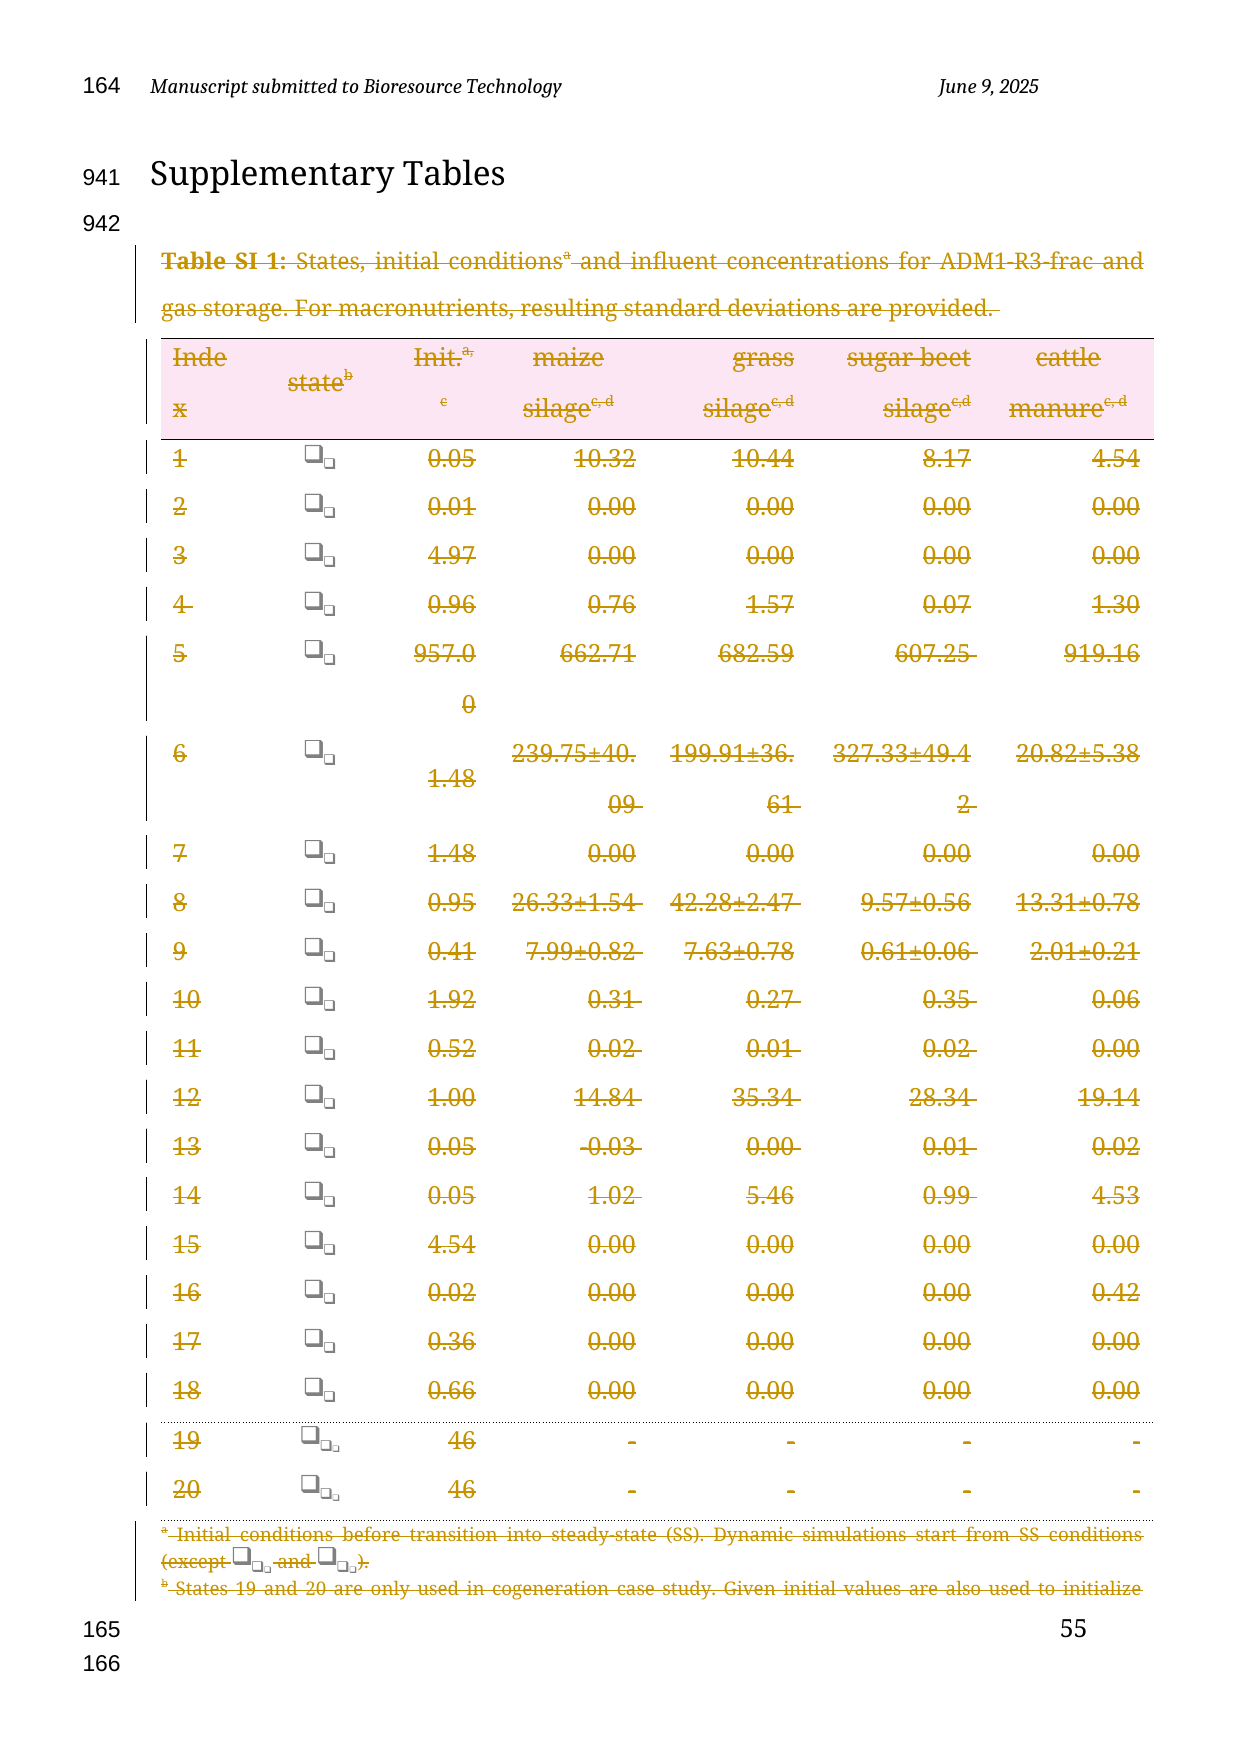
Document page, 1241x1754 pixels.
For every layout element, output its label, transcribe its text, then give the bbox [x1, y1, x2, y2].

table_cell [150, 338, 1158, 1601]
subtitle Supplementary Tables [150, 150, 1090, 195]
table_header [150, 245, 1158, 338]
